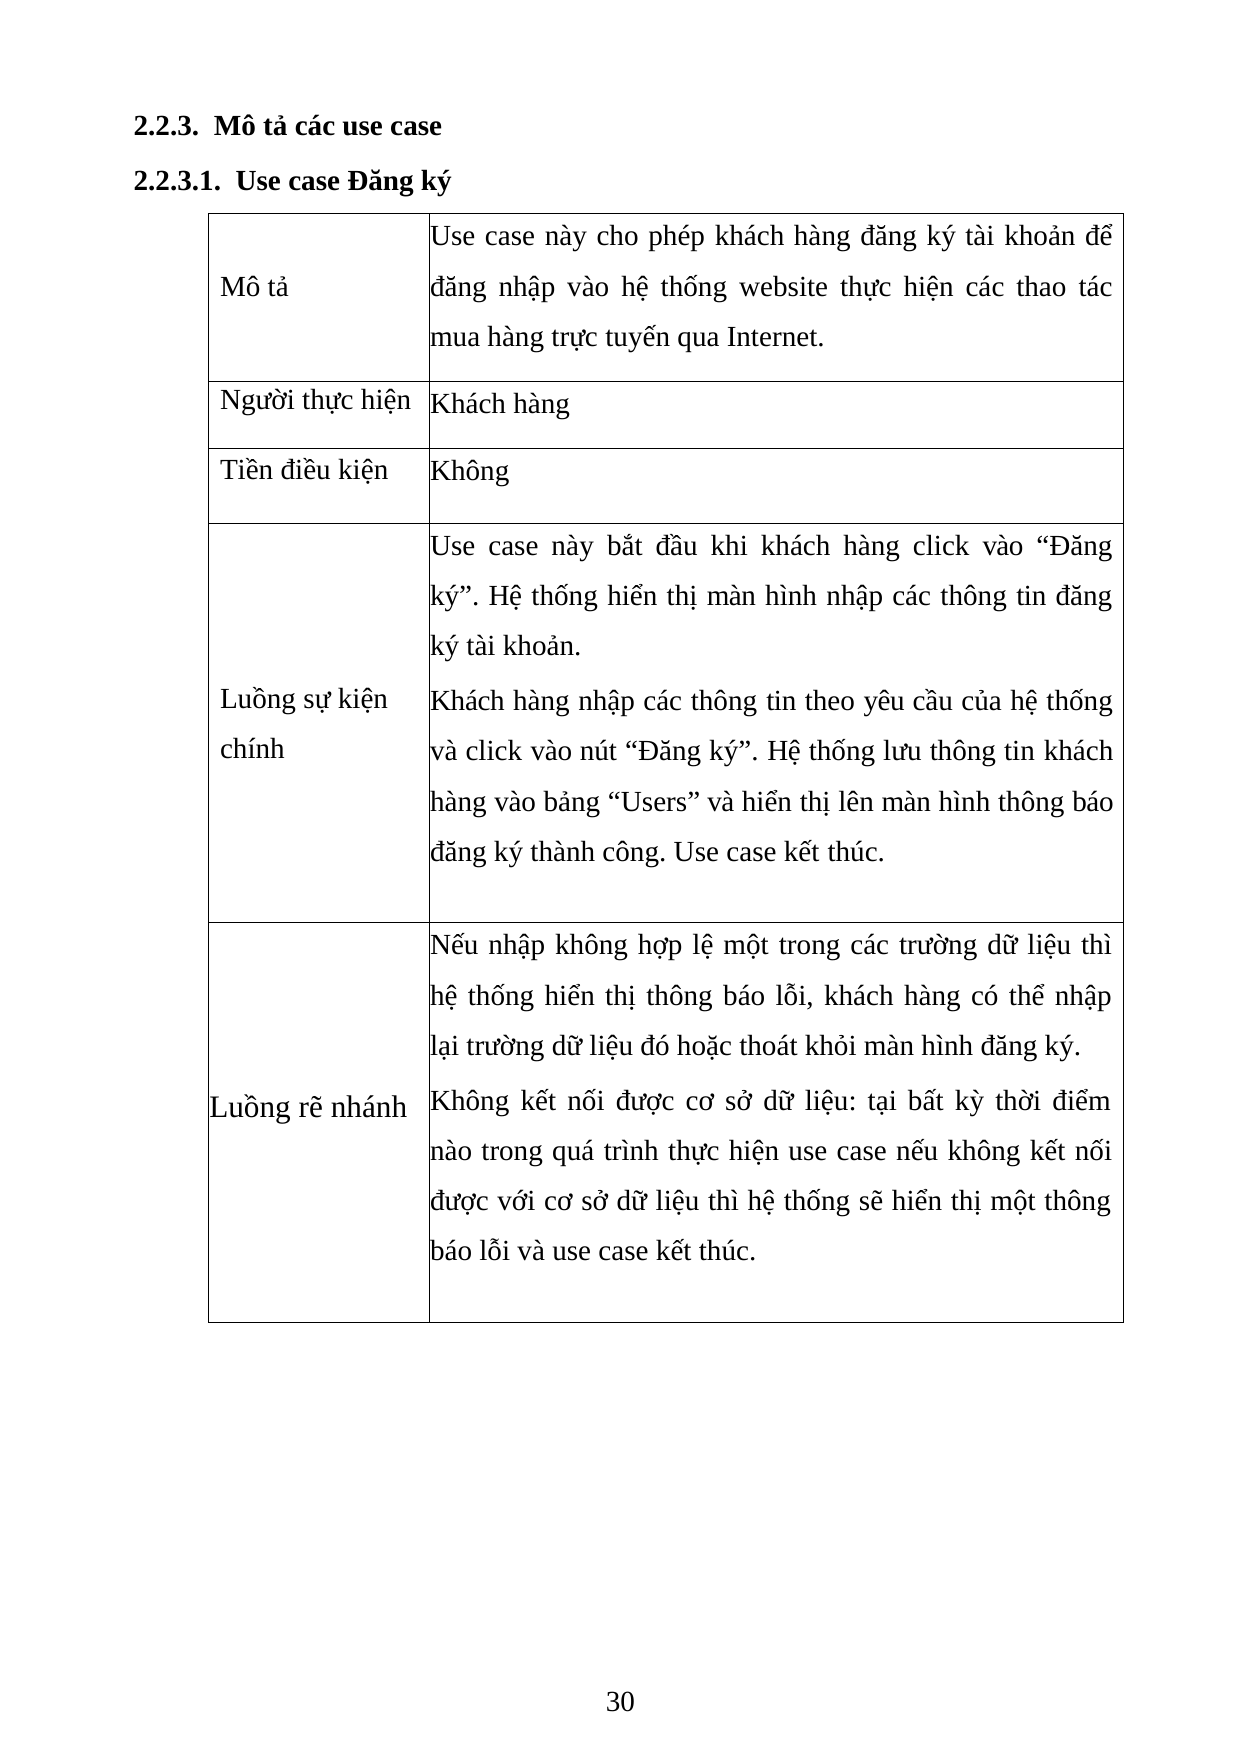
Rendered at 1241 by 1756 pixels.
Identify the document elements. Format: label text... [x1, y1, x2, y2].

table_cell Luồng rẽ nhánh [209, 923, 429, 1322]
subtitle Use case Đăng ký [133, 163, 1107, 196]
table_cell Nếu nhập không hợp lệ một trong các trường dữ liệu thì hệ thống hiển thị thông báo lỗi, khách hàng có thể nhập lại trường dữ liệu đó hoặc thoát khỏi màn hình đăng ký. Không kết nối được cơ sở dữ liệu: tại bất kỳ thời điểm nào trong quá trình thực hiện use case nếu không kết nối được với cơ sở dữ liệu thì hệ thống sẽ hiển thị một thông báo lỗi và use case kết thúc. [430, 923, 1123, 1322]
table_cell Không [430, 449, 1123, 523]
table_cell Tiền điều kiện [209, 449, 429, 523]
table_header Use case này cho phép khách hàng đăng ký tài khoản để đăng nhập vào hệ thống website thực hiện các thao tác mua hàng trực tuyến qua Internet. [430, 214, 1123, 381]
table_header Mô tả [209, 214, 429, 381]
subtitle Mô tả các use case [133, 108, 1107, 142]
table_cell Khách hàng [430, 382, 1123, 448]
table_cell Use case này bắt đầu khi khách hàng click vào “Đăng ký”. Hệ thống hiển thị màn hình nhập các thông tin đăng ký tài khoản. Khách hàng nhập các thông tin theo yêu cầu của hệ thống và click vào nút “Đăng ký”. Hệ thống lưu thông tin khách hàng vào bảng “Users” và hiển thị lên màn hình thông báo đăng ký thành công. Use case kết thúc. [430, 524, 1123, 922]
table_cell Người thực hiện [209, 382, 429, 448]
table_cell Luồng sự kiện chính [209, 524, 429, 922]
